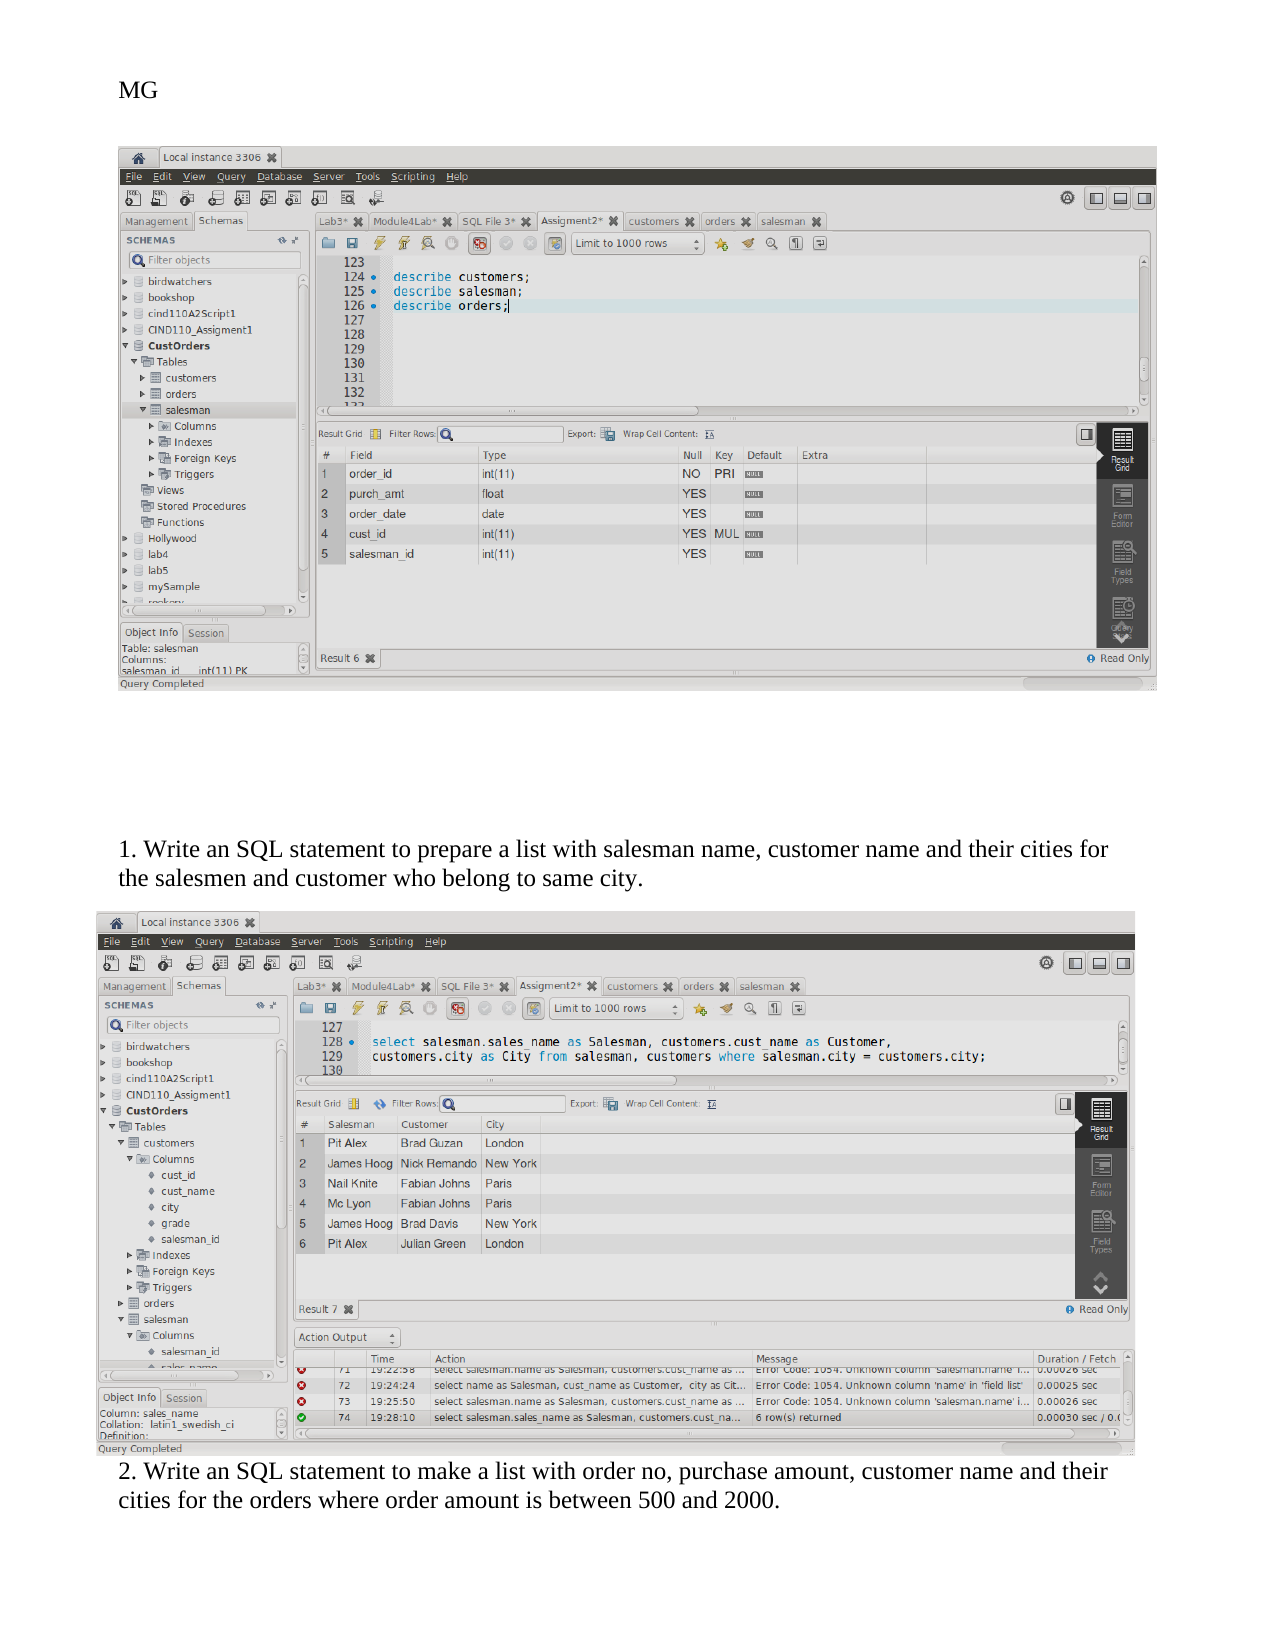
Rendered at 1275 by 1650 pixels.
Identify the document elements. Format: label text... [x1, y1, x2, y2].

picture [96, 911, 1136, 1456]
picture [118, 146, 1157, 691]
text cities for the orders where order amount is between 500 and 2000. [118, 1485, 1157, 1513]
text the salesmen and customer who belong to same city. [118, 863, 1157, 892]
text 1. Write an SQL statement to prepare a list with salesman name, customer name and their cities for [118, 834, 1157, 863]
